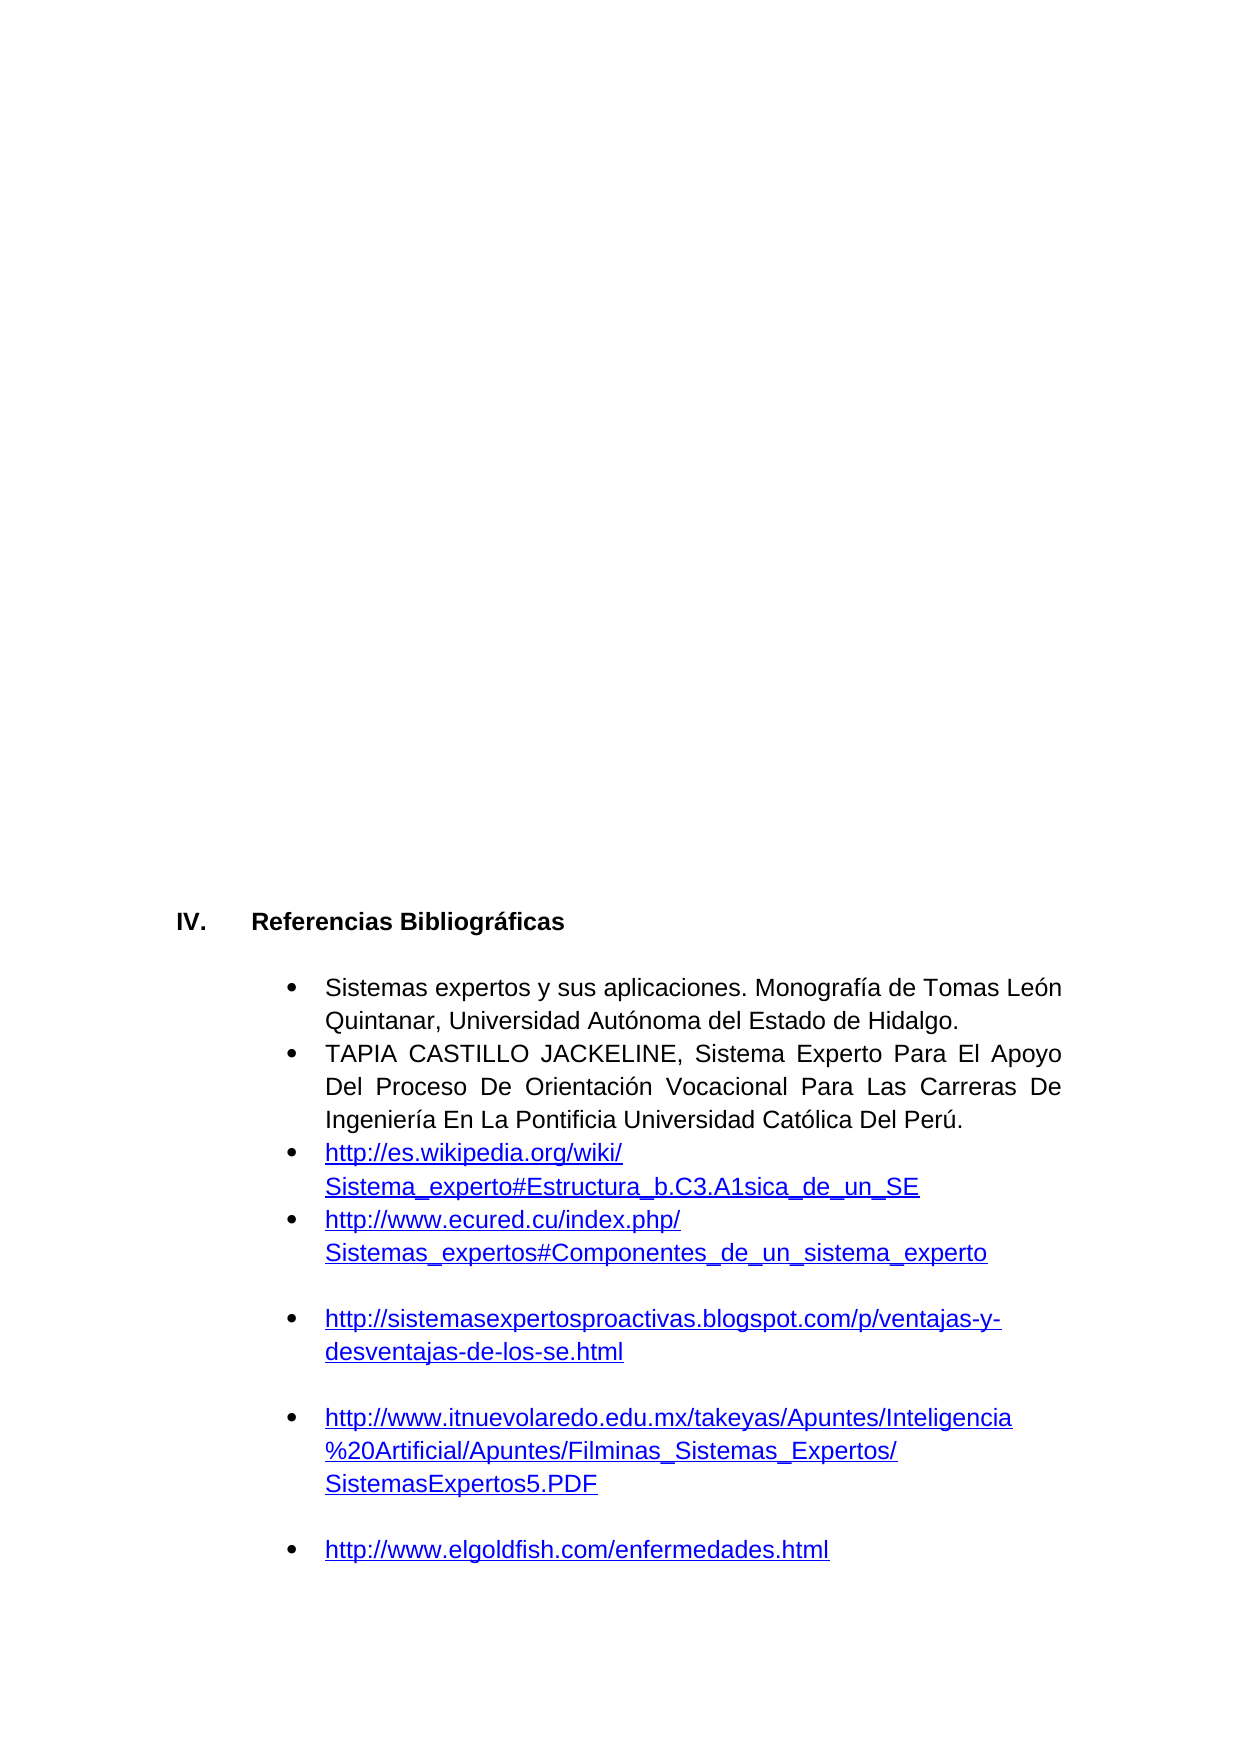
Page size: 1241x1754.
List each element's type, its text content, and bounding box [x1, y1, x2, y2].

list http://www.itnuevolaredo.edu.mx/takeyas/Apuntes/Inteligencia%20Artificial/Apuntes/Filminas_Sistemas_Expertos/SistemasExpertos5.PDF [287, 1403, 1063, 1498]
list http://es.wikipedia.org/wiki/Sistema_experto#Estructura_b.C3.A1sica_de_un_SE [287, 1138, 1063, 1200]
list Referencias Bibliográficas [176, 907, 1063, 936]
list http://www.elgoldfish.com/enfermedades.html [287, 1535, 1063, 1564]
list http://sistemasexpertosproactivas.blogspot.com/p/ventajas-y-desventajas-de-los-se.html [287, 1304, 1063, 1366]
list http://www.ecured.cu/index.php/Sistemas_expertos#Componentes_de_un_sistema_experto [287, 1204, 1063, 1266]
list TAPIA CASTILLO JACKELINE, Sistema Experto Para El Apoyo Del Proceso De Orientación Vocacional Para Las Carreras De Ingeniería En La Pontificia Universidad Católica Del Perú. [287, 1039, 1063, 1134]
list Sistemas expertos y sus aplicaciones. Monografía de Tomas León Quintanar, Universidad Autónoma del Estado de Hidalgo. [287, 973, 1063, 1035]
